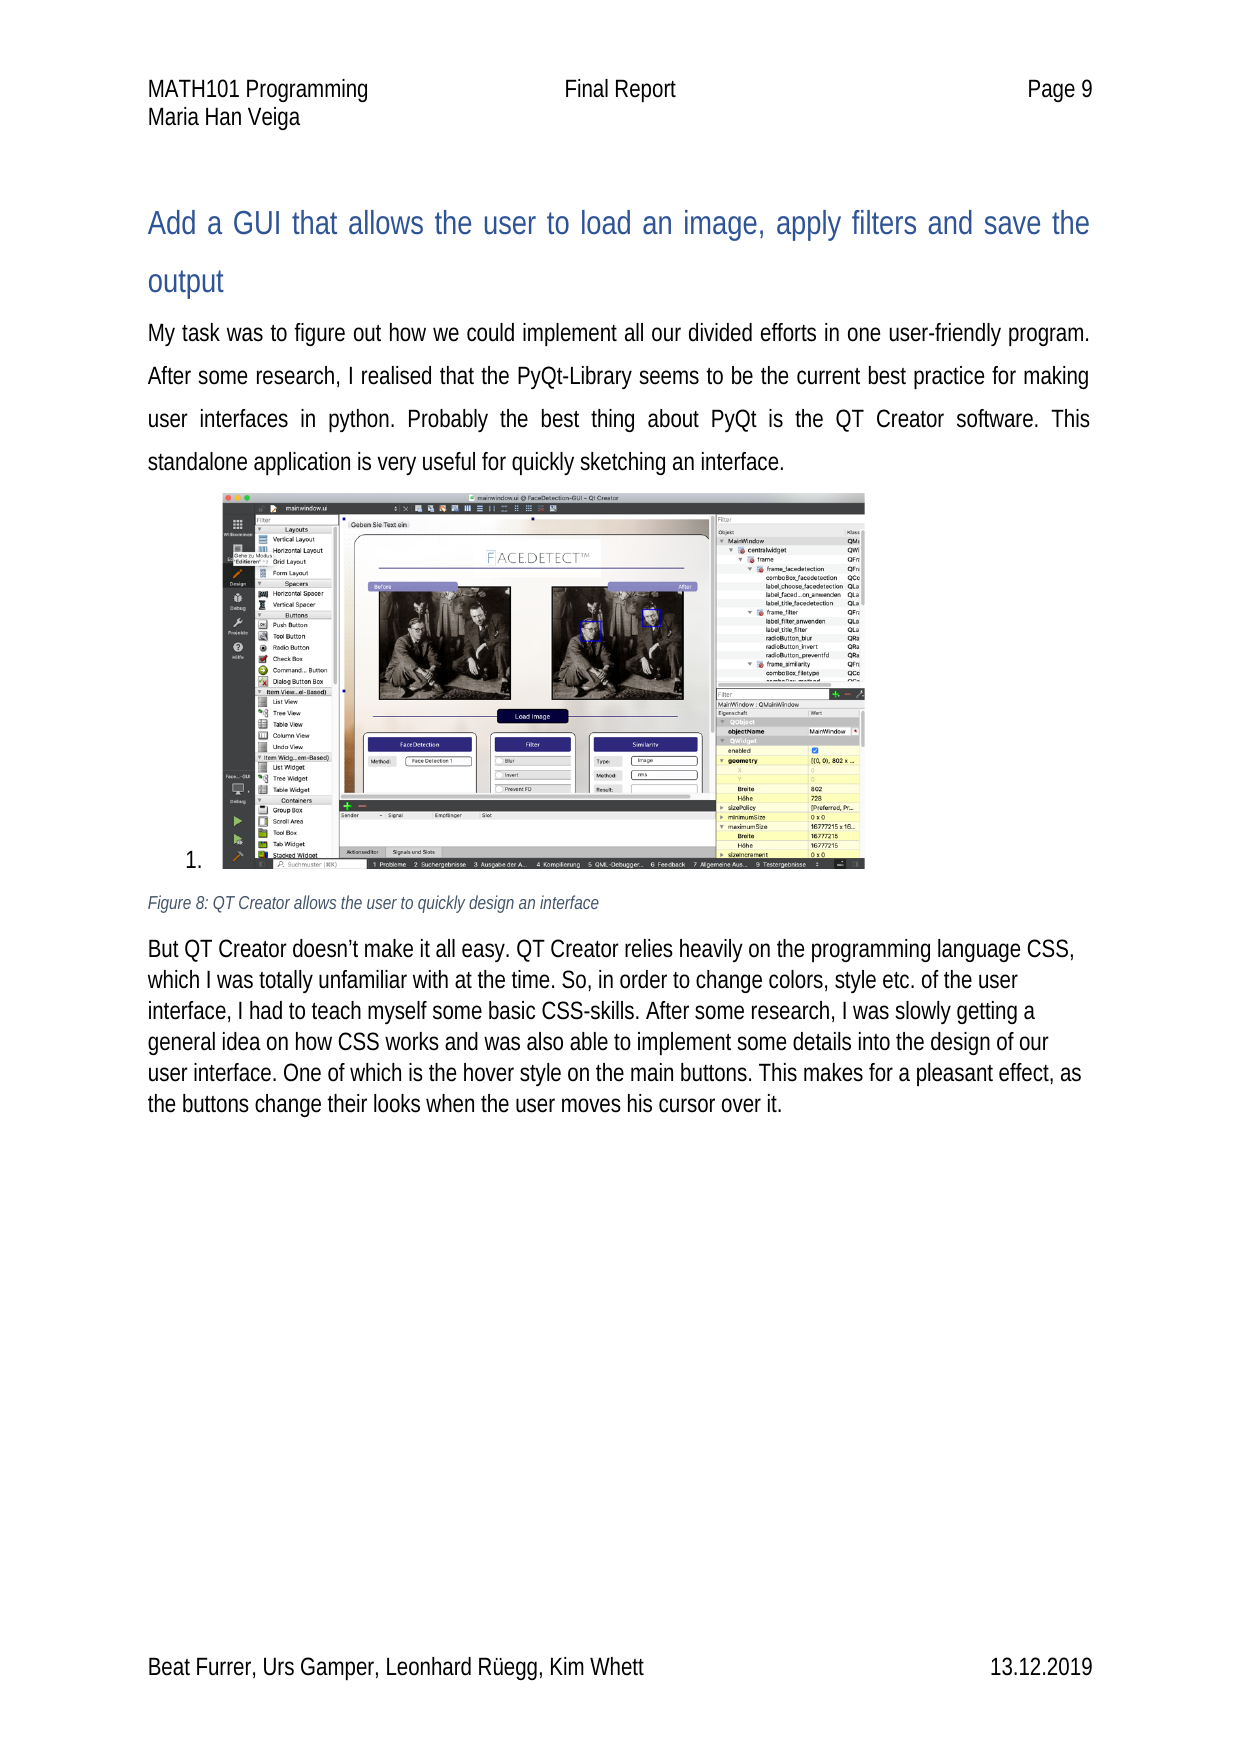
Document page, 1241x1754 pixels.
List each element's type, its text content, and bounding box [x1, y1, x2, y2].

subtitle Add a GUI that allows the user to load an image, apply filters and save the output [148, 203, 1093, 299]
text Figure 8: QT Creator allows the user to quickly design an interface [148, 892, 1093, 914]
text My task was to figure out how we could implement all our divided efforts in one user-friendly program. After some research, I realised that the PyQt-Library seems to be the current best practice for making user interfaces in python. Probably the best thing about PyQt is the QT Creator software. This standalone application is very useful for quickly sketching an interface. [148, 318, 1093, 476]
text But QT Creator doesn’t make it all easy. QT Creator relies heavily on the programming language CSS, which I was totally unfamiliar with at the time. So, in order to change colors, style etc. of the user interface, I had to teach myself some basic CSS-skills. After some research, I was slowly getting a general idea on how CSS works and was also able to implement some details into the design of our user interface. One of which is the hover style on the main buttons. This makes for a pleasant effect, as the buttons change their looks when the user moves his cursor over it. [148, 934, 1093, 1118]
picture [222, 493, 865, 869]
